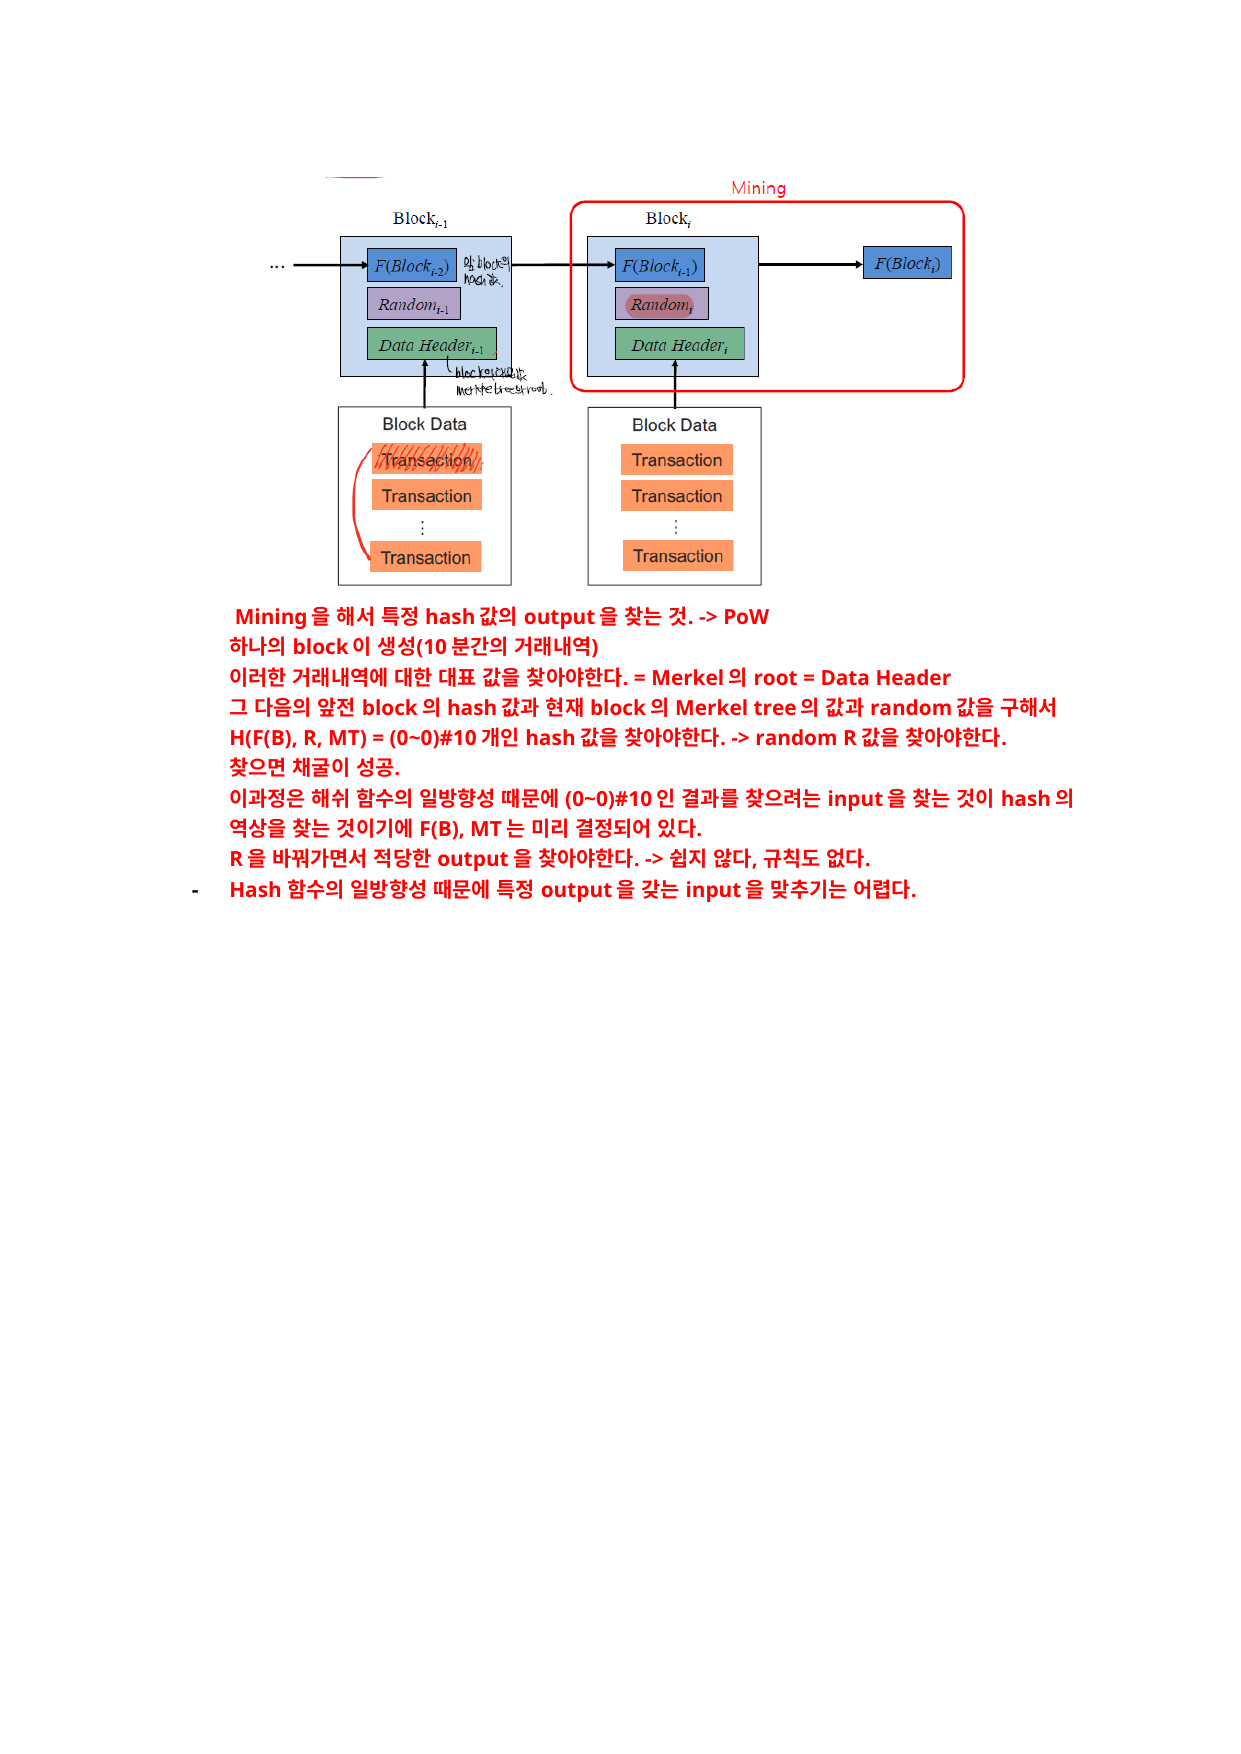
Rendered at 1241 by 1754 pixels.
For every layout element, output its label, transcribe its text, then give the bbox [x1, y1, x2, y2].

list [192, 177, 1090, 873]
picture [229, 177, 997, 601]
list Hash 함수의 일방향성 때문에 특정 output을 갖는 input을 맞추기는 어렵다. [192, 873, 1090, 903]
